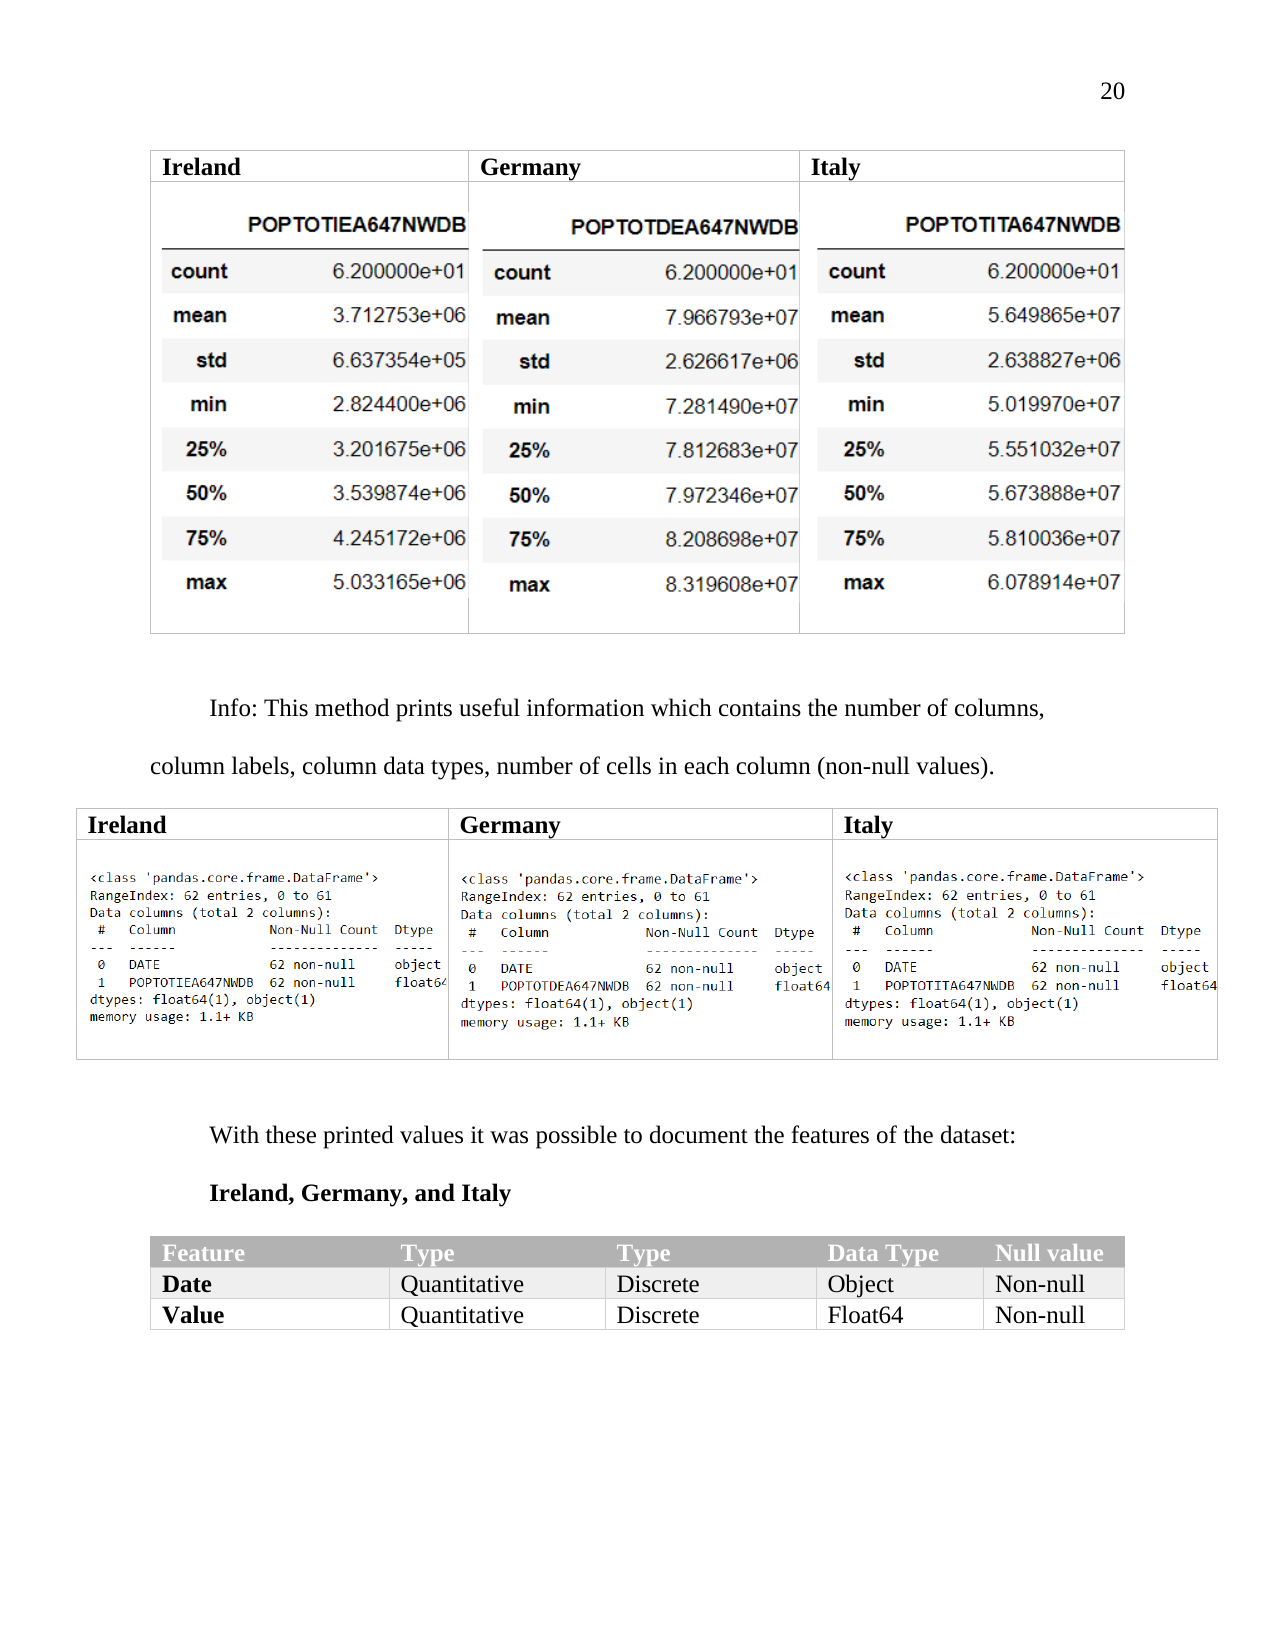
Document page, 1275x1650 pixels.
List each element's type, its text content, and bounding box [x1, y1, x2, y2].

table_header Type [390, 1237, 605, 1267]
table_header Null value [984, 1237, 1124, 1267]
table_cell Quantitative [390, 1299, 605, 1328]
table_header Type [606, 1237, 816, 1267]
table_header Italy [833, 809, 1217, 839]
table_cell Discrete [606, 1299, 816, 1328]
table_cell [800, 182, 1124, 633]
table_header Germany [449, 809, 832, 839]
table_cell Float64 [817, 1299, 983, 1328]
table_cell Date [151, 1268, 389, 1298]
picture [161, 212, 469, 598]
table_cell [151, 182, 468, 633]
picture [87, 871, 447, 1025]
table_cell Object [817, 1268, 983, 1298]
table_cell [449, 840, 832, 1059]
picture [459, 871, 831, 1030]
text With these printed values it was possible to document the features of the dataset: [150, 1120, 1125, 1149]
table_cell Quantitative [390, 1268, 605, 1298]
table_header Data Type [817, 1237, 983, 1267]
picture [810, 212, 1125, 602]
table_header Feature [151, 1237, 389, 1267]
table_cell Non-null [984, 1299, 1124, 1328]
table_cell [77, 840, 448, 1059]
text Info: This method prints useful information which contains the number of columns, column labels, column data types, number of cells in each column (non-null values). [150, 693, 1125, 779]
text Ireland, Germany, and Italy [150, 1178, 1125, 1207]
picture [479, 212, 800, 603]
table_header Italy [800, 151, 1124, 181]
table_header Germany [469, 151, 799, 181]
table_cell Non-null [984, 1268, 1124, 1298]
table_header Ireland [77, 809, 448, 839]
table_cell Value [151, 1299, 389, 1328]
picture [843, 871, 1217, 1030]
table_header Ireland [151, 151, 468, 181]
table_cell [469, 182, 799, 633]
table_cell Discrete [606, 1268, 816, 1298]
table_cell [833, 840, 1217, 1059]
